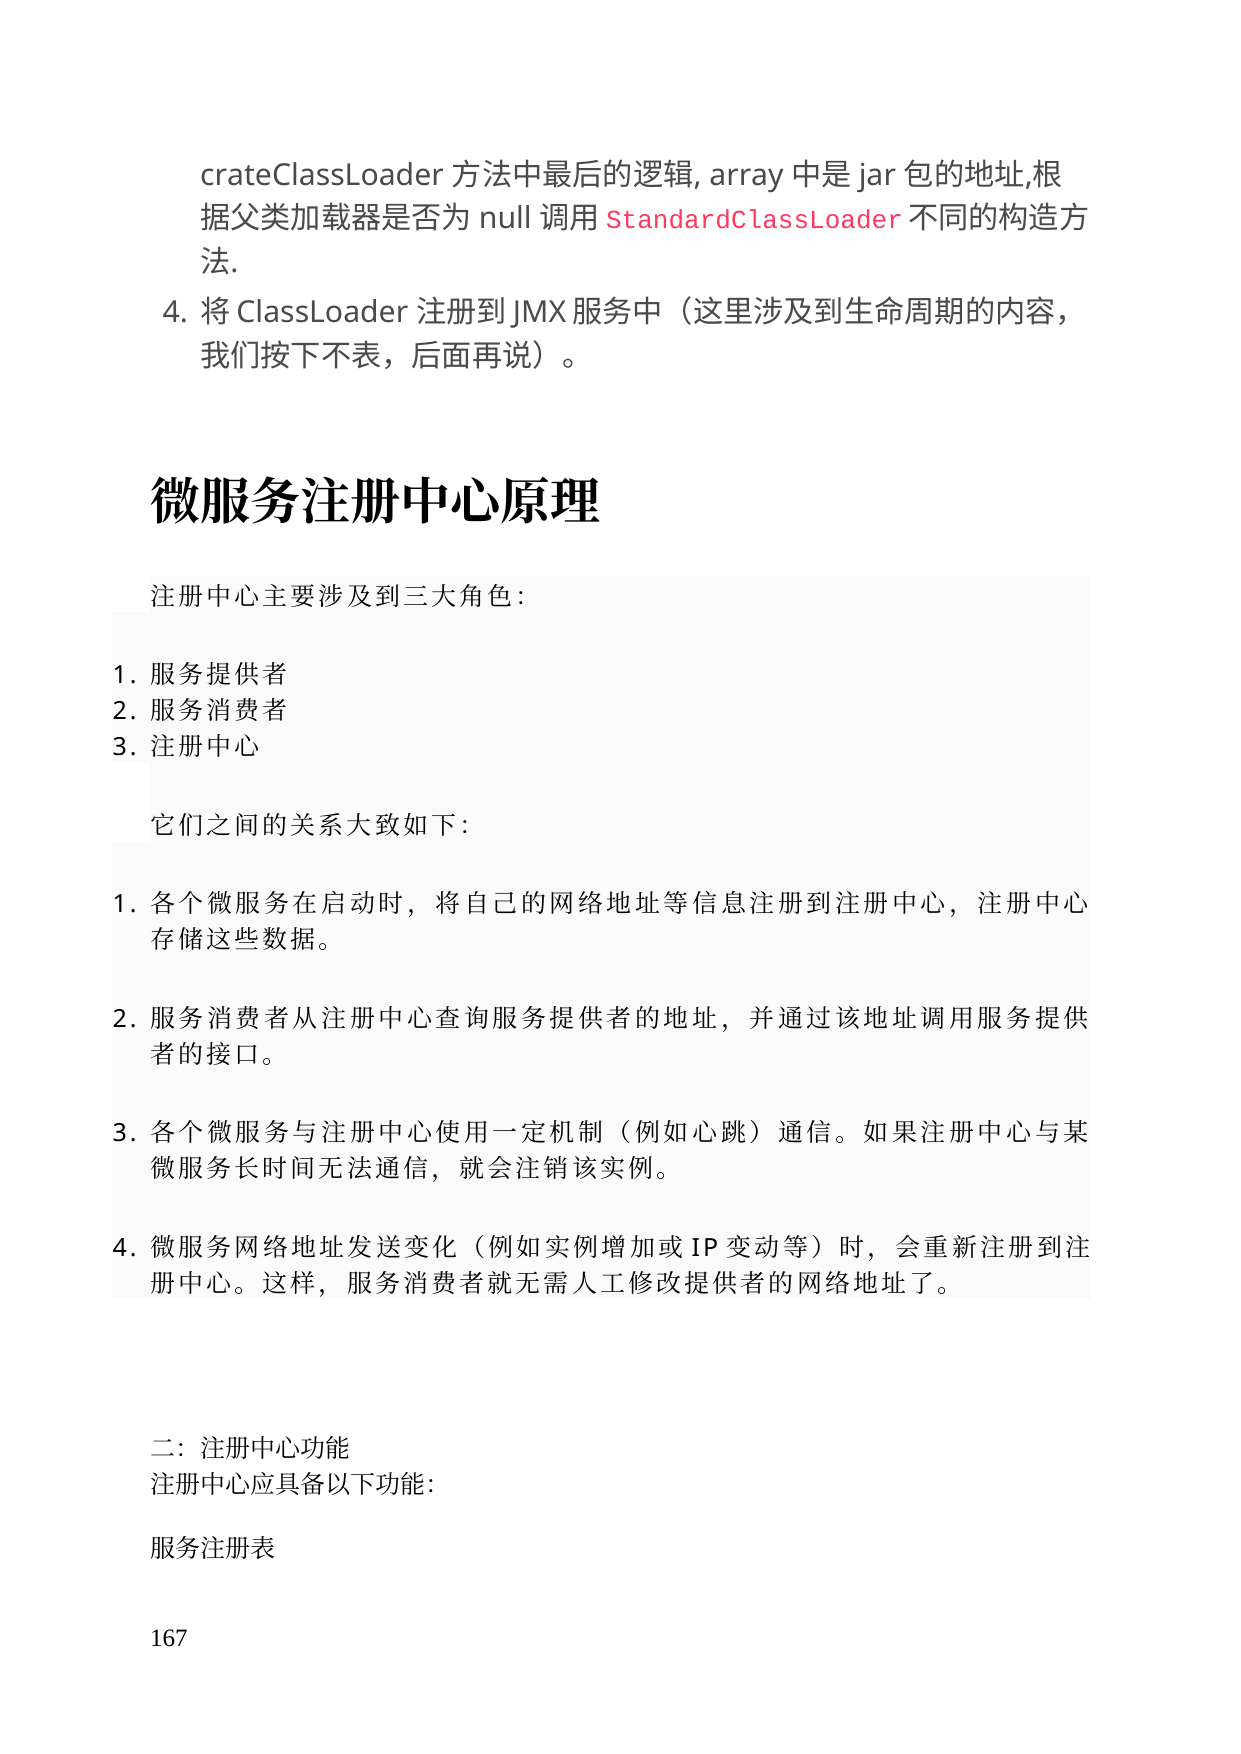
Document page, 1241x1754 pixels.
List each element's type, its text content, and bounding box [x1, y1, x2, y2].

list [162, 150, 1090, 282]
list 服务消费者 [112, 691, 1090, 727]
list 各个微服务与注册中心使用一定机制（例如心跳）通信。如果注册中心与某微服务长时间无法通信，就会注销该实例。 [112, 1113, 1090, 1185]
subtitle 微服务注册中心原理 [150, 462, 1090, 534]
text 服务注册表 [150, 1529, 1090, 1565]
text 二：注册中心功能 [150, 1428, 1090, 1464]
text 它们之间的关系大致如下： [150, 806, 1090, 841]
list 微服务网络地址发送变化（例如实例增加或IP变动等）时，会重新注册到注册中心。这样，服务消费者就无需人工修改提供者的网络地址了。 [112, 1227, 1090, 1299]
list 各个微服务在启动时，将自己的网络地址等信息注册到注册中心，注册中心存储这些数据。 [112, 884, 1090, 956]
list 将ClassLoader 注册到JMX服务中（这里涉及到生命周期的内容，我们按下不表，后面再说）。 [162, 288, 1090, 375]
list 注册中心 [112, 727, 1090, 763]
text 注册中心主要涉及到三大角色： [150, 576, 1090, 612]
text 注册中心应具备以下功能： [150, 1464, 1090, 1500]
list 服务消费者从注册中心查询服务提供者的地址，并通过该地址调用服务提供者的接口。 [112, 998, 1090, 1070]
list 服务提供者 [112, 655, 1090, 691]
